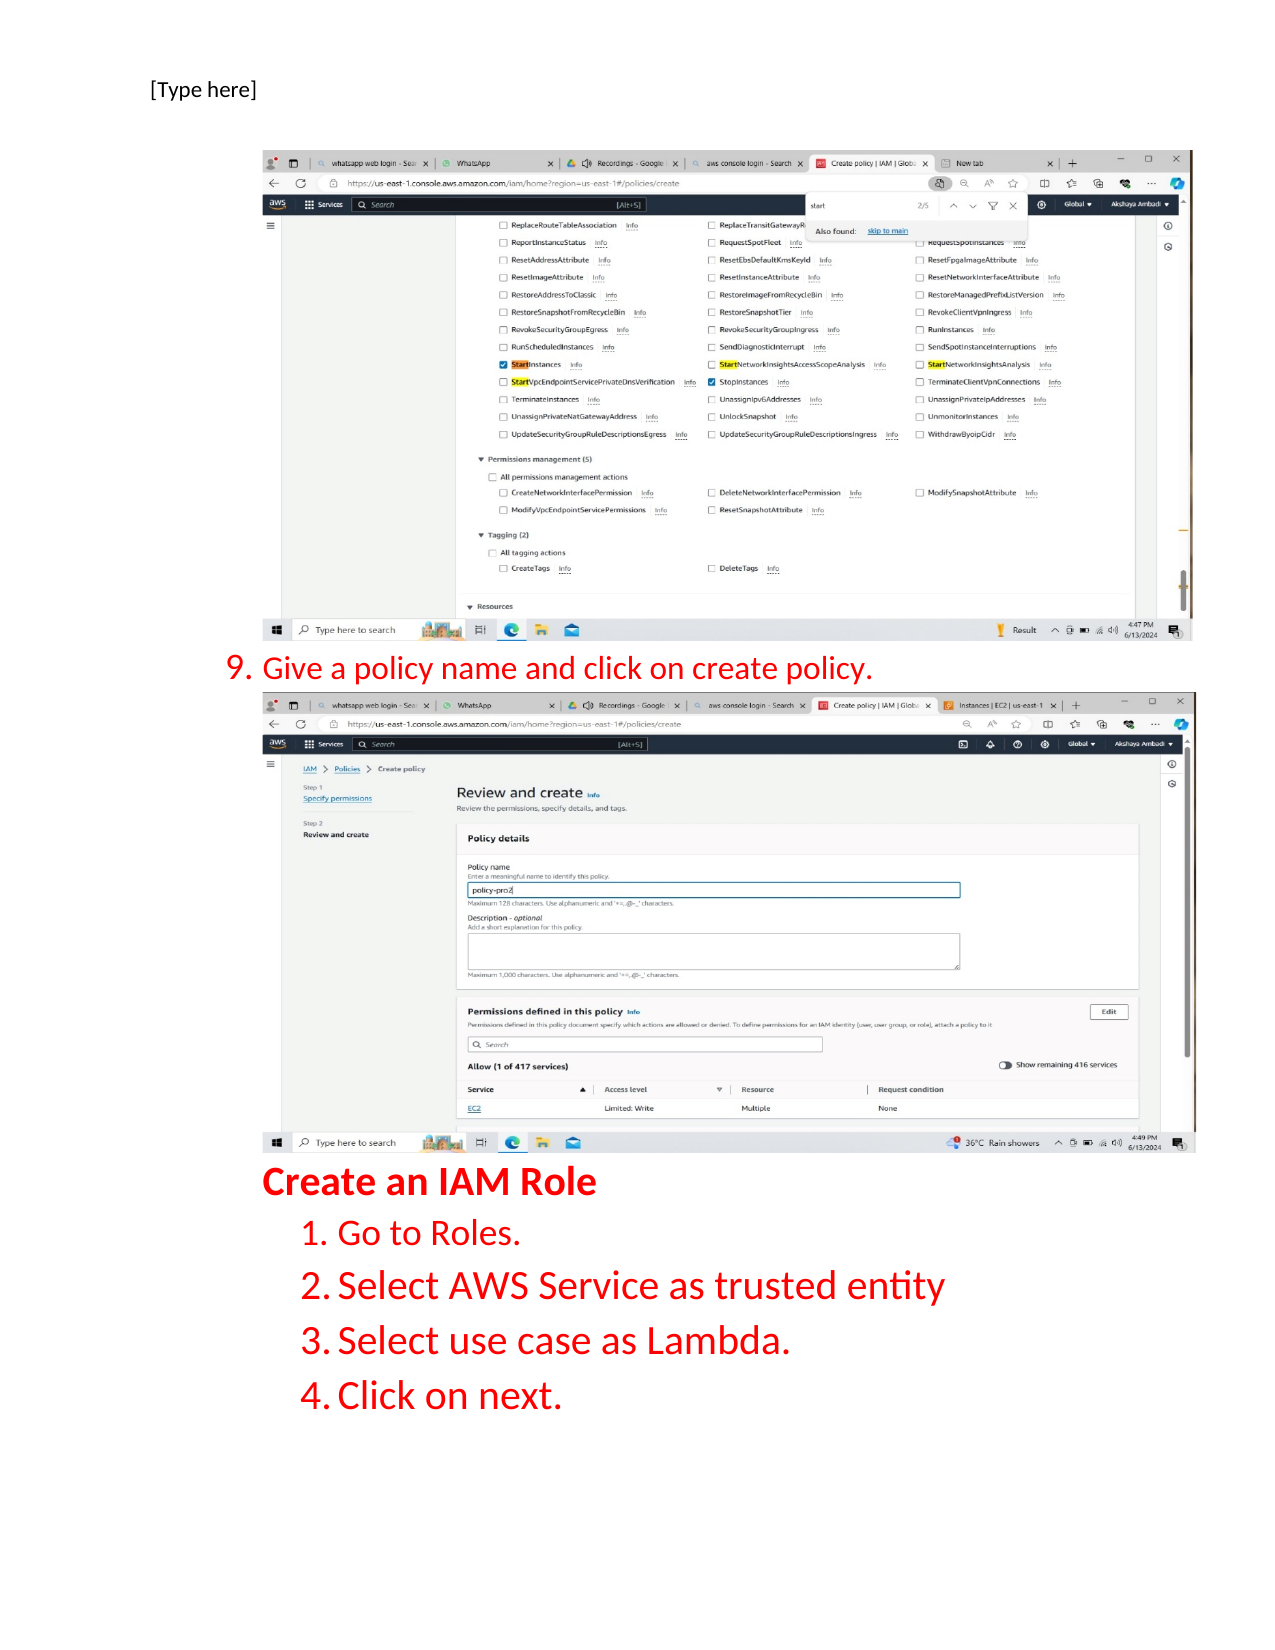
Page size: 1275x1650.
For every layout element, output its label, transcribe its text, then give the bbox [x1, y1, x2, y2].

list Click on next. [300, 1369, 1125, 1419]
picture [262, 150, 1193, 641]
list Give a policy name and click on create policy. [225, 643, 1125, 689]
picture [262, 692, 1197, 1153]
list Select use case as Lambda. [300, 1314, 1125, 1364]
list Go to Roles. [300, 1209, 1125, 1255]
list Create an IAM Role [262, 1154, 1125, 1205]
list Select AWS Service as trusted entity [300, 1259, 1125, 1310]
